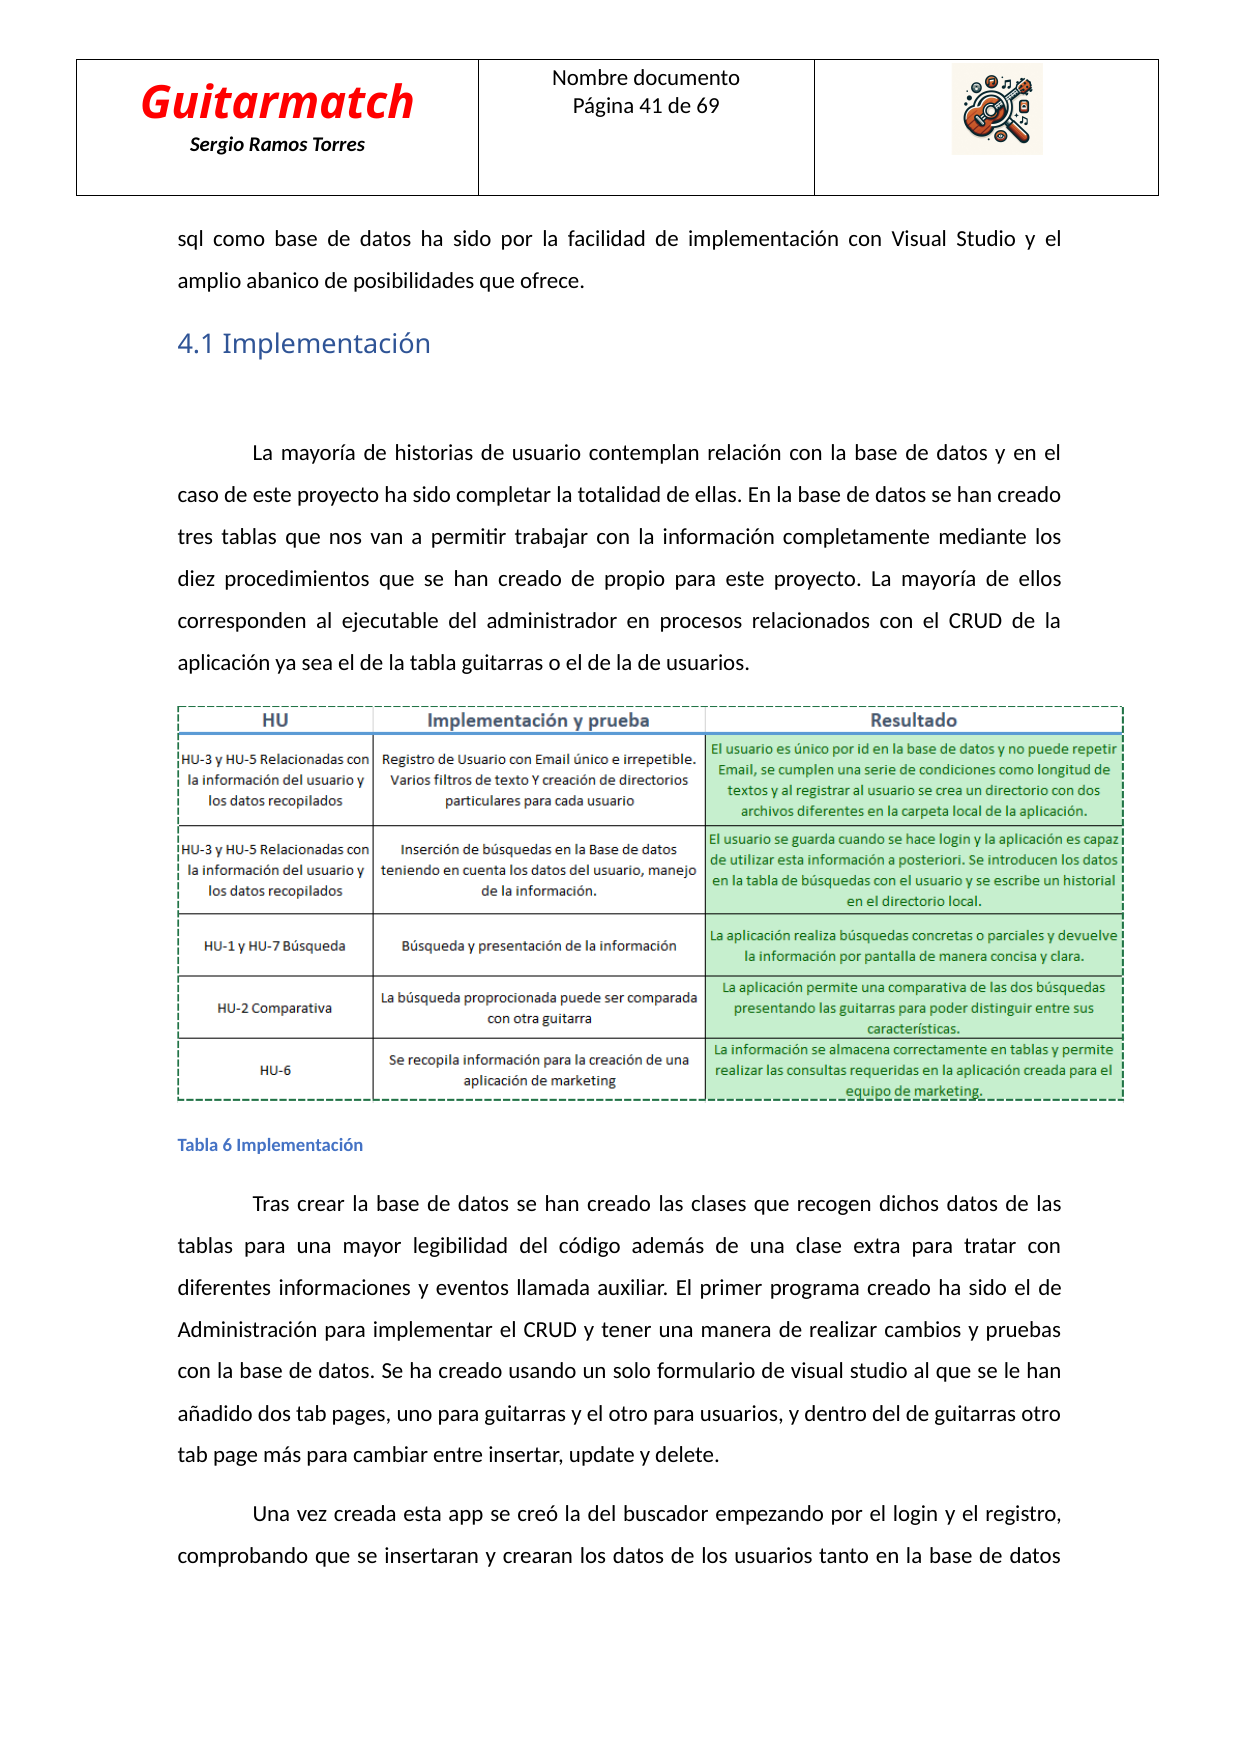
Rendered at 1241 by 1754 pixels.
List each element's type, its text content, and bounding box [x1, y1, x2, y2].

picture [177, 706, 1125, 1103]
text Tabla 6 Implementación [177, 1133, 1063, 1156]
subtitle 4.1 Implementación [177, 324, 1063, 361]
picture [951, 63, 1043, 155]
text La mayoría de historias de usuario contemplan relación con la base de datos y en el caso de este proyecto ha sido completar la totalidad de ellas. En la base de datos se han creado tres tablas que nos van a permitir trabajar con la información completamente mediante los diez procedimientos que se han creado de propio para este proyecto. La mayoría de ellos corresponden al ejecutable del administrador en procesos relacionados con el CRUD de la aplicación ya sea el de la tabla guitarras o el de la de usuarios. [177, 438, 1063, 676]
text Tras crear la base de datos se han creado las clases que recogen dichos datos de las tablas para una mayor legibilidad del código además de una clase extra para tratar con diferentes informaciones y eventos llamada auxiliar. El primer programa creado ha sido el de Administración para implementar el CRUD y tener una manera de realizar cambios y pruebas con la base de datos. Se ha creado usando un solo formulario de visual studio al que se le han añadido dos tab pages, uno para guitarras y el otro para usuarios, y dentro del de guitarras otro tab page más para cambiar entre insertar, update y delete. [177, 1189, 1063, 1469]
